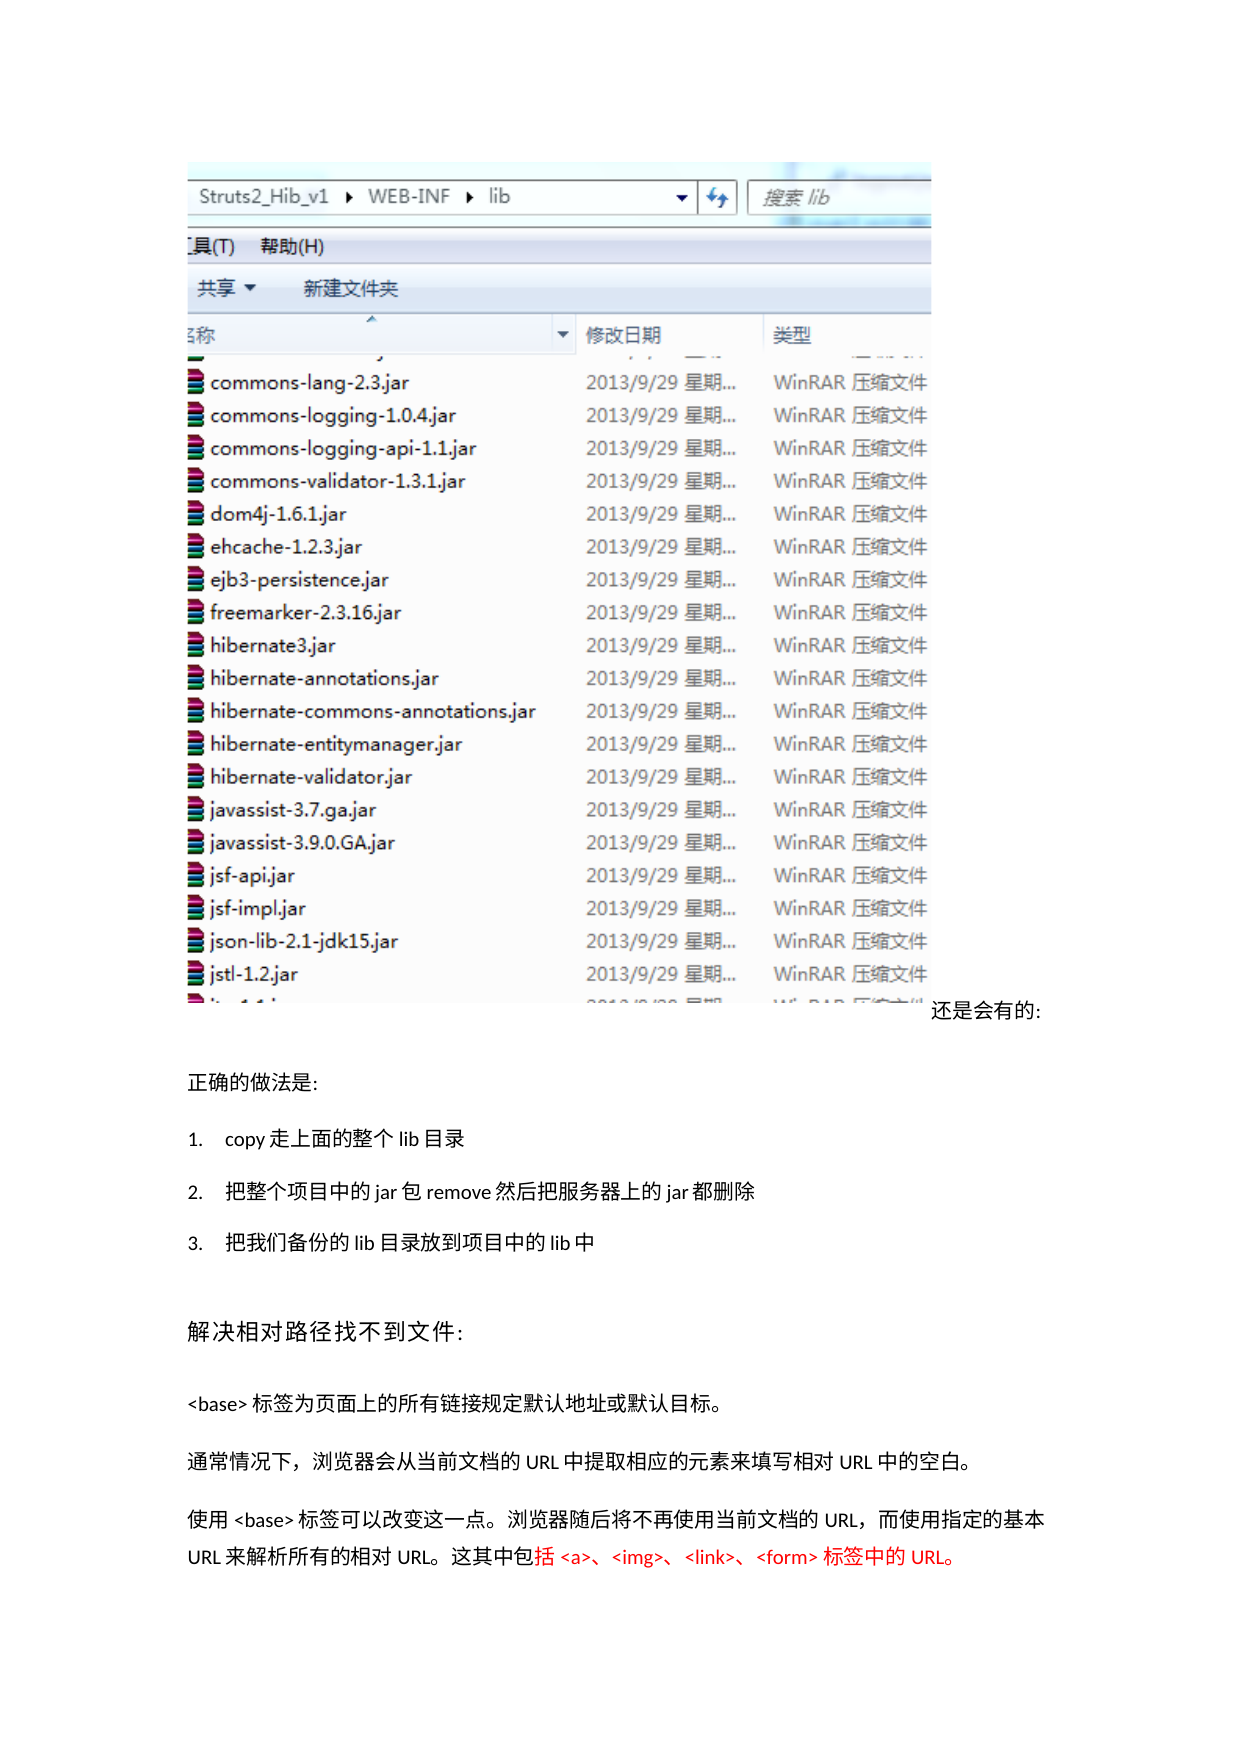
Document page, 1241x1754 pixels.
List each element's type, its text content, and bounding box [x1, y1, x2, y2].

text 正确的做法是: [187, 1065, 1053, 1097]
text 通常情况下，浏览器会从当前文档的 URL 中提取相应的元素来填写相对 URL 中的空白。 [187, 1444, 1053, 1477]
list 把我们备份的lib目录放到项目中的lib中 [187, 1226, 1053, 1258]
picture [187, 162, 932, 1003]
list 把整个项目中的jar包remove然后把服务器上的jar都删除 [187, 1174, 1053, 1206]
subtitle 解决相对路径找不到文件: [187, 1298, 1053, 1363]
text <base> 标签为页面上的所有链接规定默认地址或默认目标。 [187, 1386, 1053, 1419]
text 使用 <base> 标签可以改变这一点。浏览器随后将不再使用当前文档的 URL，而使用指定的基本 URL 来解析所有的相对 URL。这其中包括 <a>、<img>、<link>、<form> 标签中的 URL。 [187, 1502, 1053, 1572]
list copy走上面的整个lib目录 [187, 1123, 1053, 1155]
